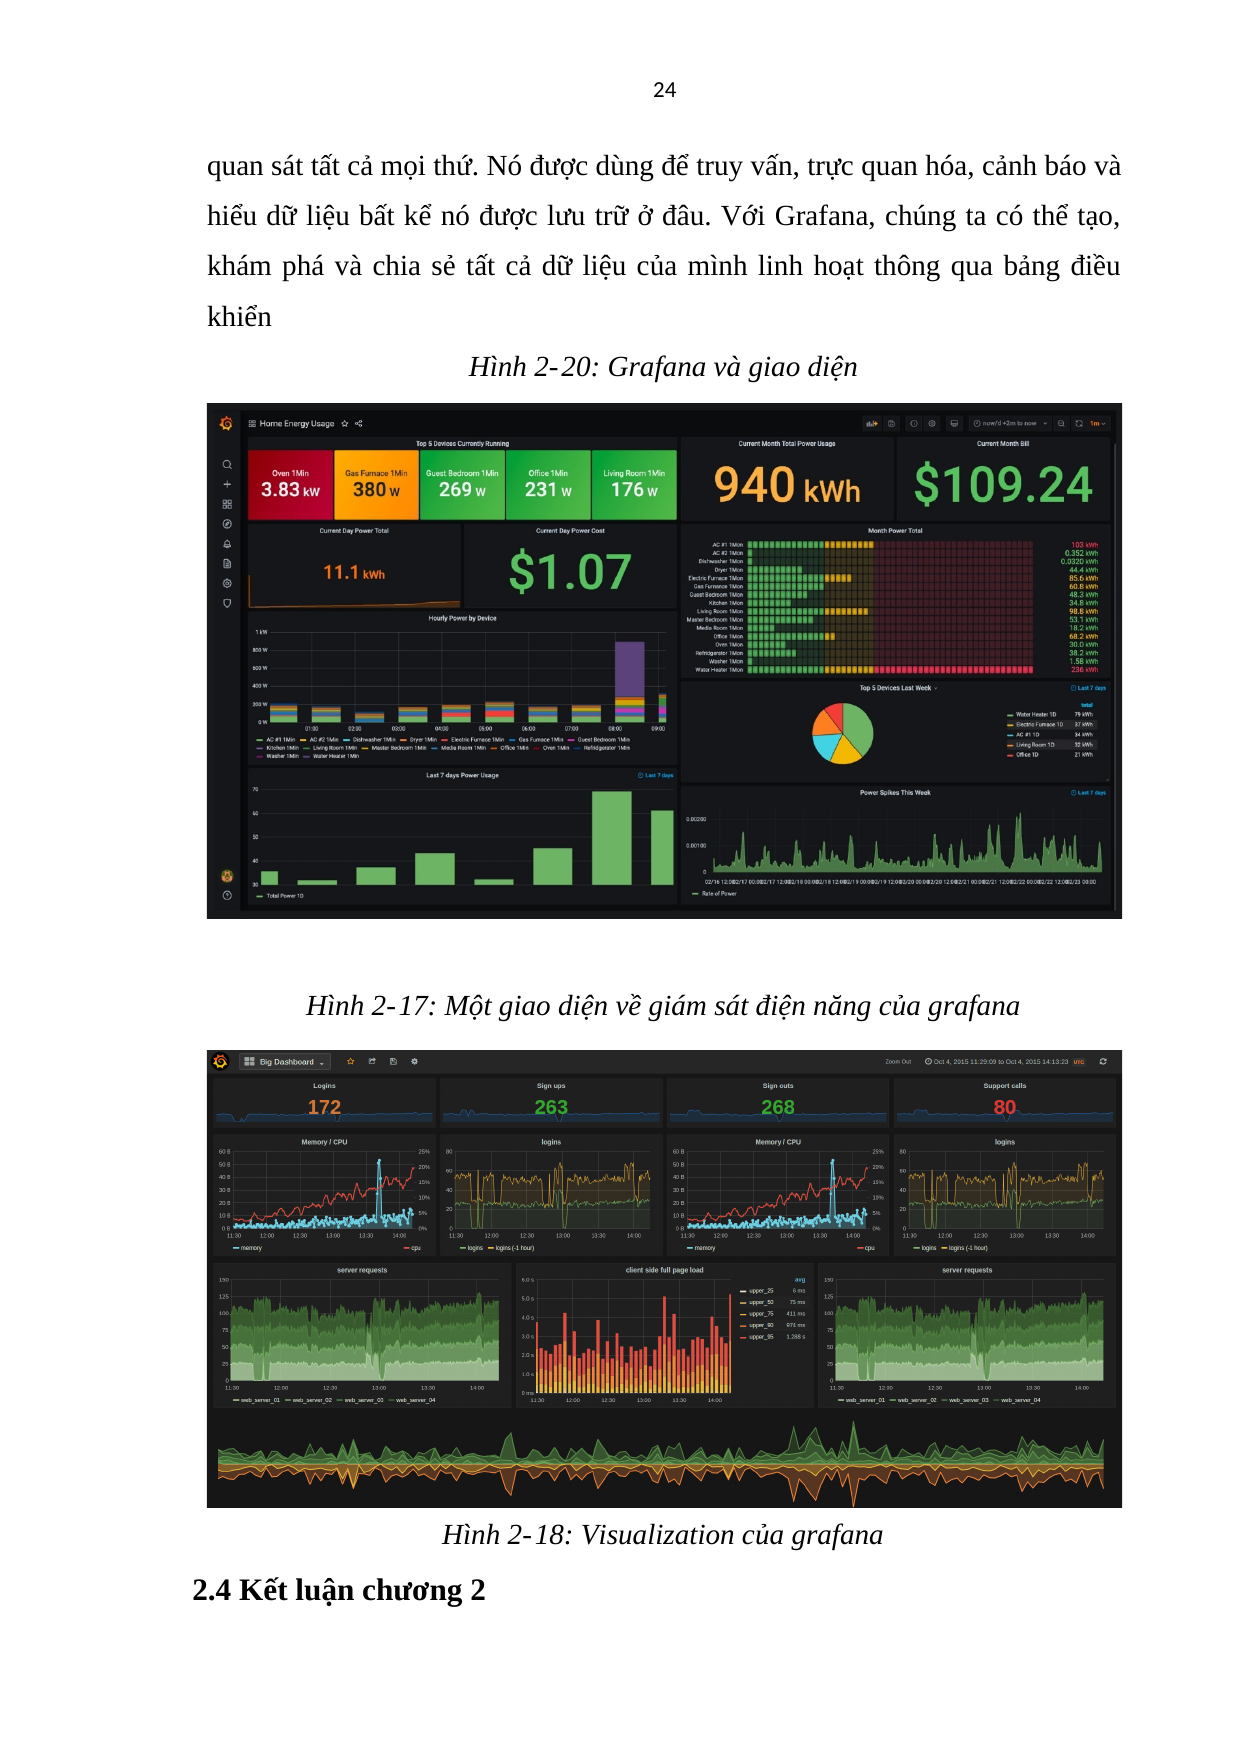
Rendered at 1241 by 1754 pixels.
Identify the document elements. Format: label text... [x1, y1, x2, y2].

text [207, 148, 1122, 332]
picture [206, 1050, 1123, 1508]
picture [206, 403, 1123, 919]
